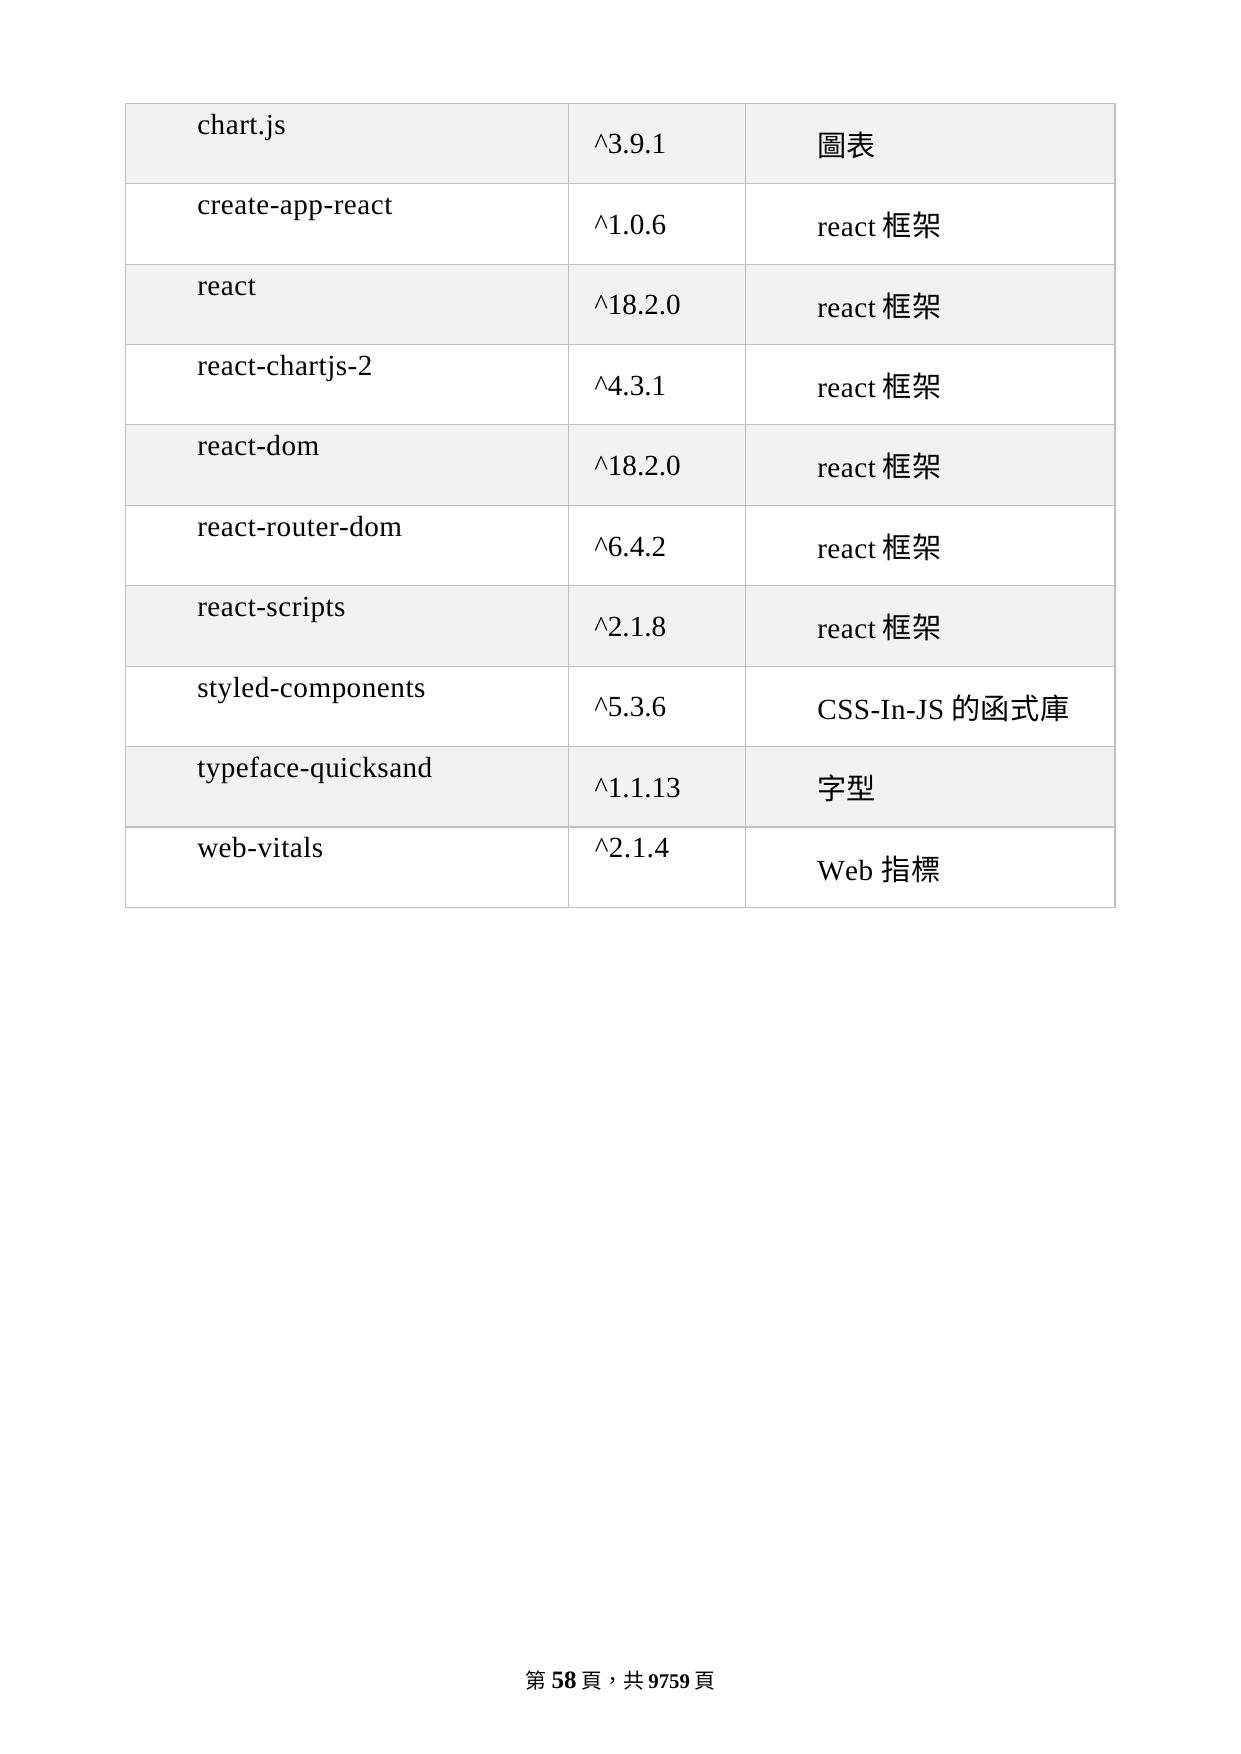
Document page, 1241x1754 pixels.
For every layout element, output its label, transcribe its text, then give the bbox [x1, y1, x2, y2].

table_cell Web 指標 [746, 828, 1114, 907]
table_cell web-vitals [126, 828, 568, 907]
table_cell react框架 [746, 425, 1114, 505]
table_cell react框架 [746, 586, 1114, 666]
table_cell ^2.1.4 [569, 828, 745, 907]
table_cell typeface-quicksand [126, 747, 568, 826]
table_cell ^18.2.0 [569, 425, 745, 505]
table_cell react-router-dom [126, 506, 568, 585]
table_cell 圖表 [746, 104, 1114, 183]
table_cell react框架 [746, 506, 1114, 585]
table_cell ^18.2.0 [569, 265, 745, 344]
table_cell react-scripts [126, 586, 568, 666]
table_cell react-chartjs-2 [126, 345, 568, 424]
table_cell react框架 [746, 265, 1114, 344]
table_cell ^6.4.2 [569, 506, 745, 585]
table_cell chart.js [126, 104, 568, 183]
table_cell ^1.0.6 [569, 184, 745, 263]
table_cell ^2.1.8 [569, 586, 745, 666]
table_cell ^4.3.1 [569, 345, 745, 424]
table_cell ^3.9.1 [569, 104, 745, 183]
table_cell ^5.3.6 [569, 667, 745, 746]
table_cell 字型 [746, 747, 1114, 826]
table_cell styled-components [126, 667, 568, 746]
table_cell react-dom [126, 425, 568, 505]
table_cell CSS-In-JS的函式庫 [746, 667, 1114, 746]
table_cell react框架 [746, 184, 1114, 263]
table_cell react框架 [746, 345, 1114, 424]
table_cell ^1.1.13 [569, 747, 745, 826]
table_cell create-app-react [126, 184, 568, 263]
table_cell react [126, 265, 568, 344]
